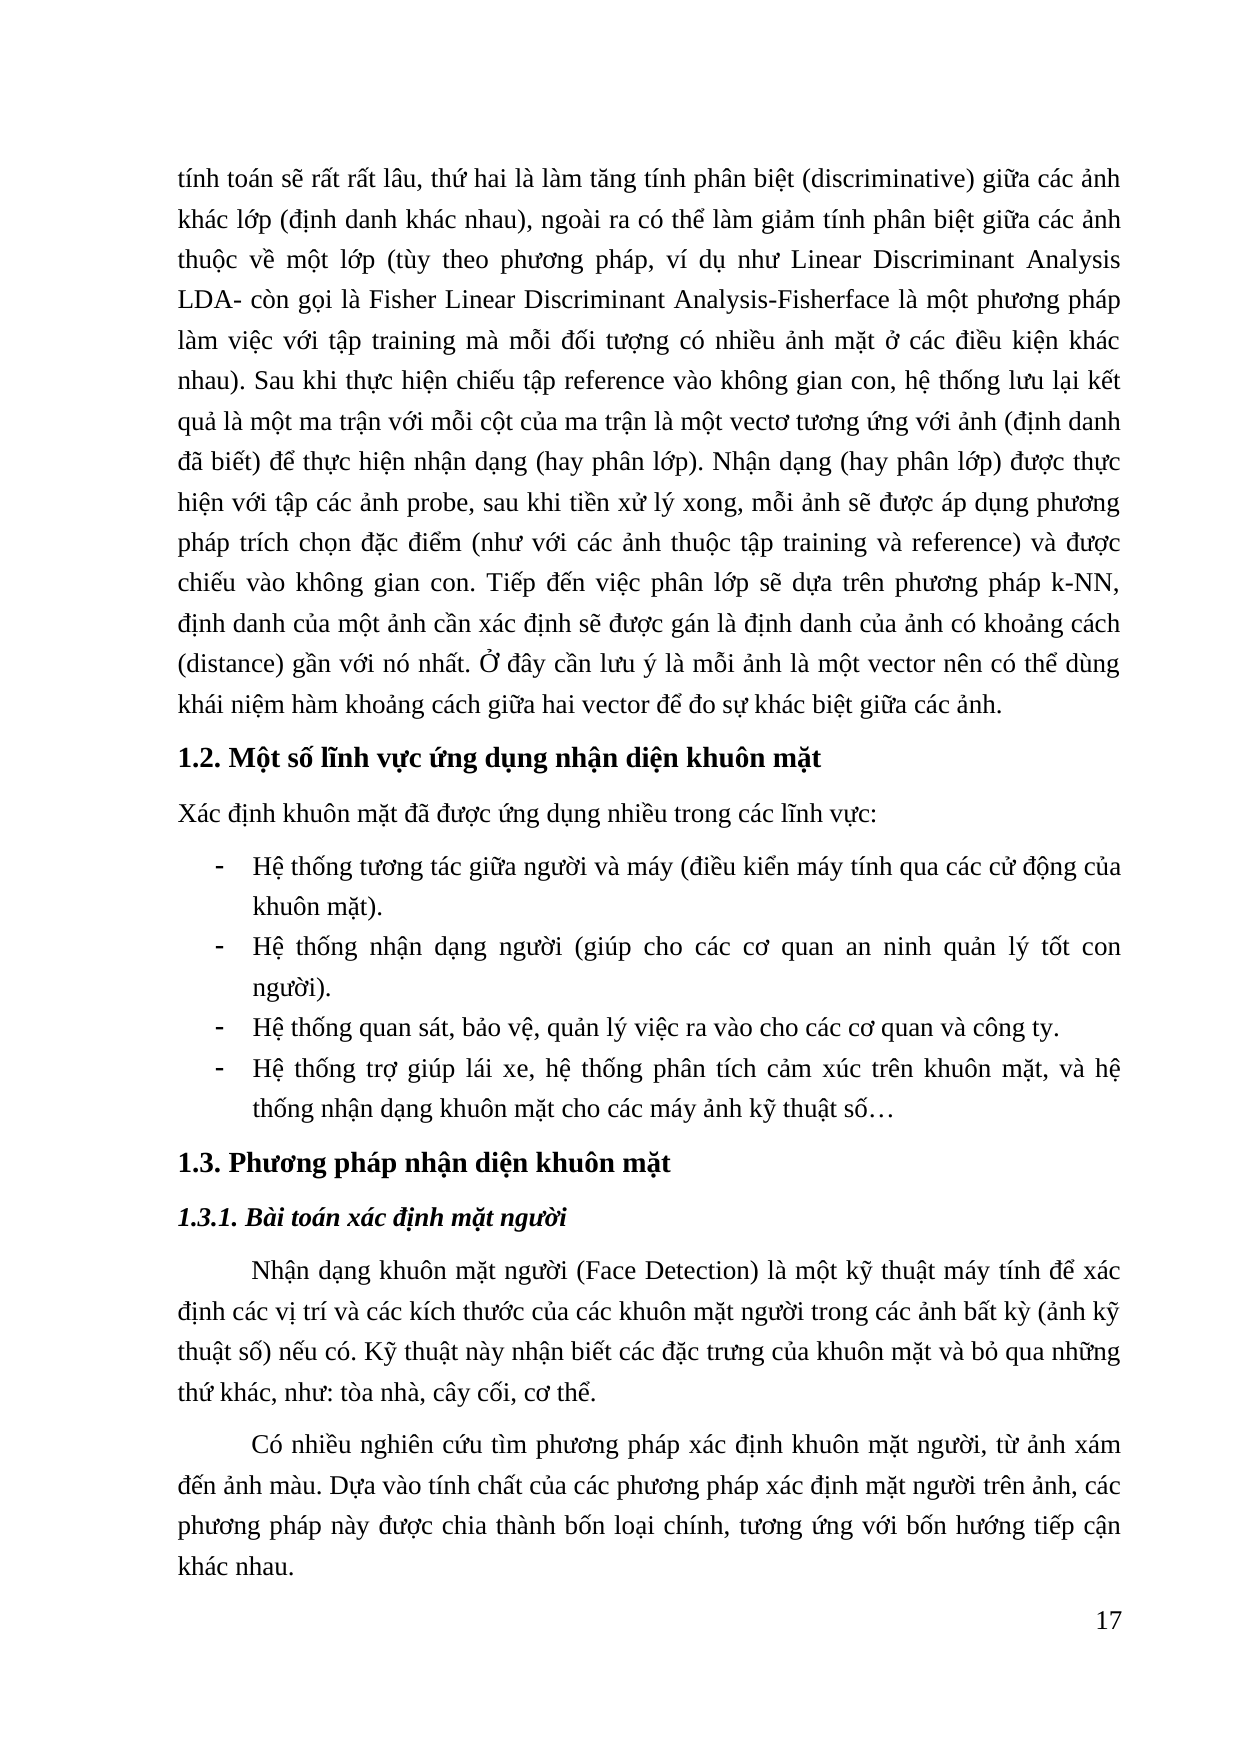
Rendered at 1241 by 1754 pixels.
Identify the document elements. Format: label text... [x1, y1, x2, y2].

list Hệ thống trợ giúp lái xe, hệ thống phân tích cảm xúc trên khuôn mặt, và hệ thống nhận dạng khuôn mặt cho các máy ảnh kỹ thuật số… [215, 1052, 1122, 1124]
subtitle Bài toán xác định mặt người [177, 1202, 1122, 1233]
list Hệ thống nhận dạng người (giúp cho các cơ quan an ninh quản lý tốt con người). [215, 931, 1122, 1002]
subtitle Một số lĩnh vực ứng dụng nhận diện khuôn mặt [177, 741, 1122, 774]
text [177, 162, 1122, 719]
text Nhận dạng khuôn mặt người (Face Detection) là một kỹ thuật máy tính để xác định các vị trí và các kích thước của các khuôn mặt người trong các ảnh bất kỳ (ảnh kỹ thuật số) nếu có. Kỹ thuật này nhận biết các đặc trưng của khuôn mặt và bỏ qua những thứ khác, như: tòa nhà, cây cối, cơ thể. [177, 1254, 1122, 1407]
subtitle Phương pháp nhận diện khuôn mặt [177, 1146, 1122, 1179]
text Xác định khuôn mặt đã được ứng dụng nhiều trong các lĩnh vực: [177, 797, 1122, 828]
list Hệ thống tương tác giữa người và máy (điều kiển máy tính qua các cử động của khuôn mặt). [215, 849, 1122, 921]
list Hệ thống quan sát, bảo vệ, quản lý việc ra vào cho các cơ quan và công ty. [215, 1011, 1122, 1043]
text Có nhiều nghiên cứu tìm phương pháp xác định khuôn mặt người, từ ảnh xám đến ảnh màu. Dựa vào tính chất của các phương pháp xác định mặt người trên ảnh, các phương pháp này được chia thành bốn loại chính, tương ứng với bốn hướng tiếp cận khác nhau. [177, 1429, 1122, 1581]
